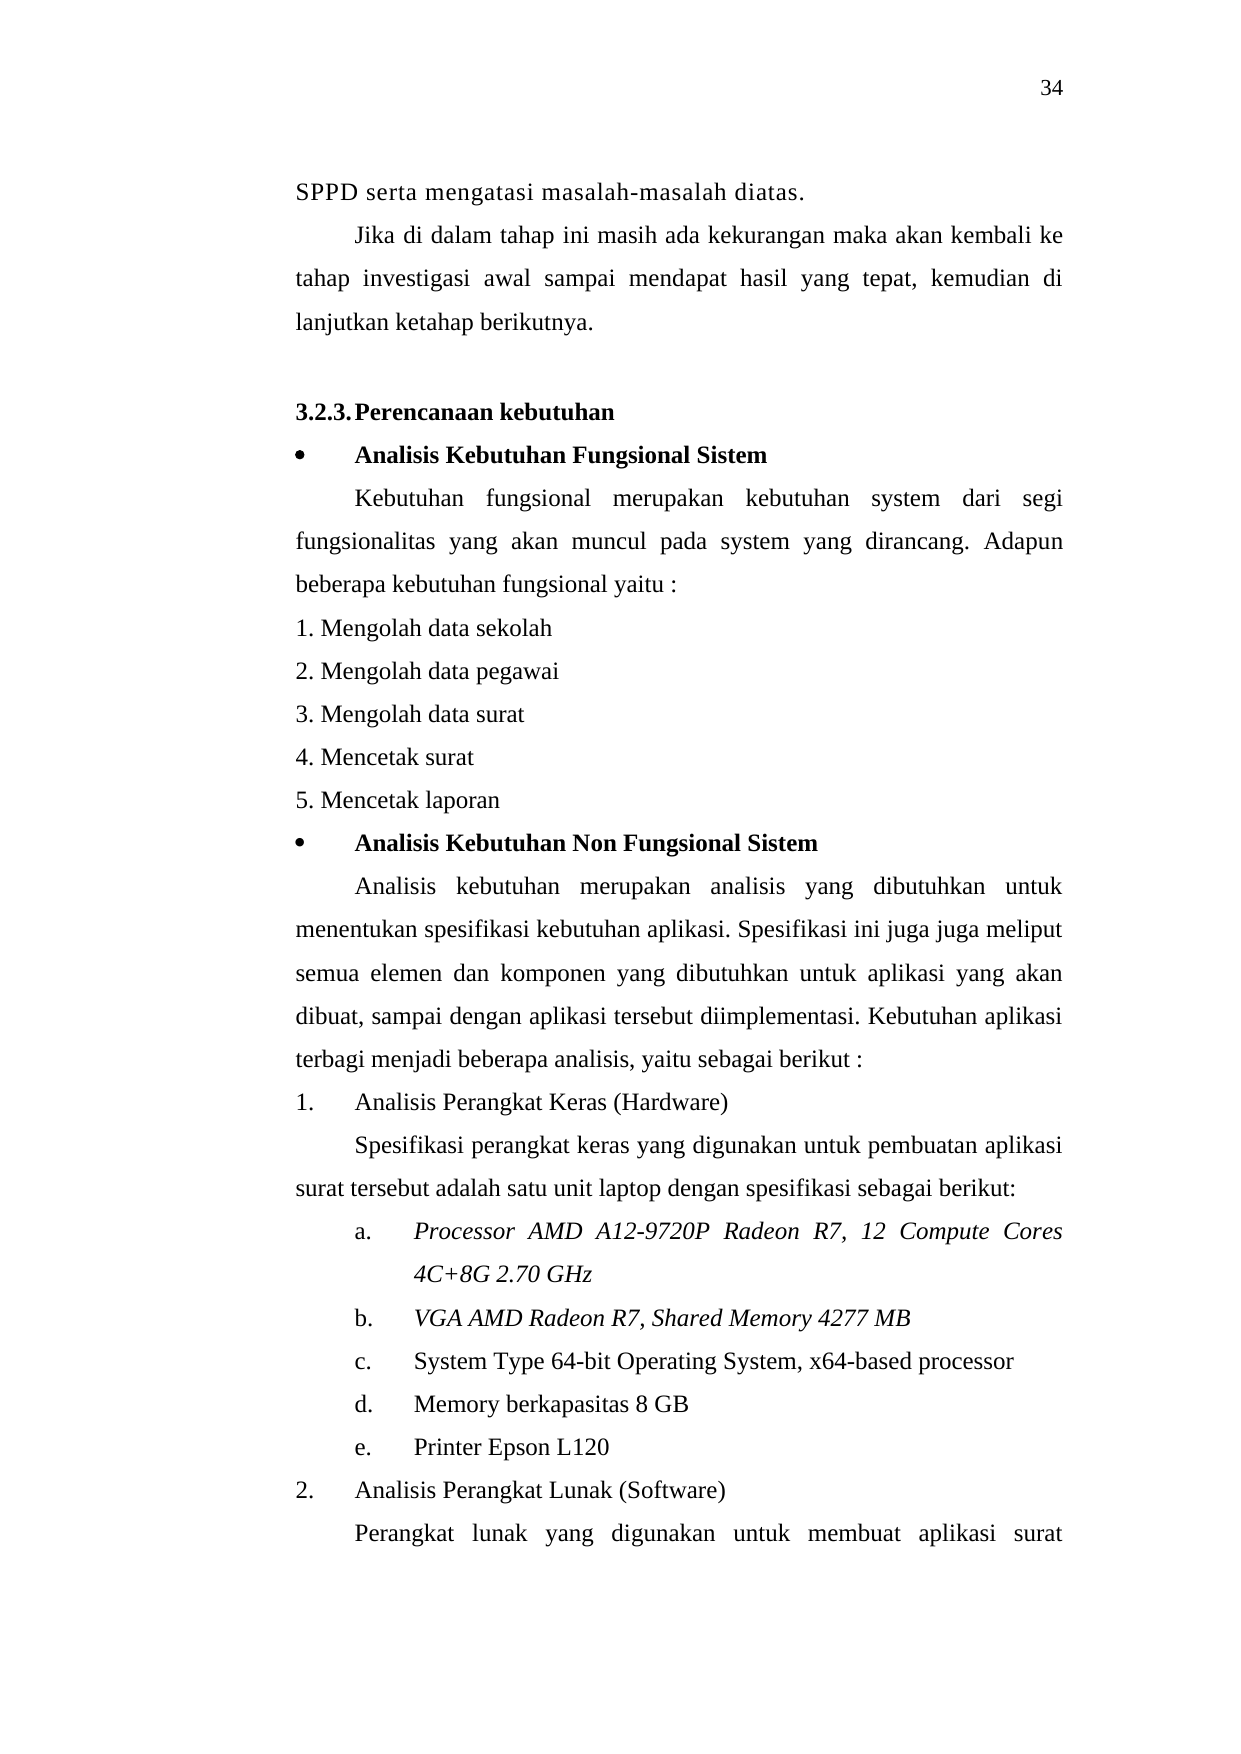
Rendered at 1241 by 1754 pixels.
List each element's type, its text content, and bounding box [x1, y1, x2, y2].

list Analisis Kebutuhan Non Fungsional Sistem [295, 828, 1063, 857]
list Analisis Perangkat Lunak (Software) [295, 1475, 1063, 1504]
text 2. Mengolah data pegawai [251, 656, 1063, 684]
text 3. Mengolah data surat [251, 699, 1063, 728]
list Analisis Perangkat Keras (Hardware) [295, 1087, 1063, 1116]
subtitle Perencanaan kebutuhan [295, 397, 1063, 426]
text 4. Mencetak surat [251, 742, 1063, 771]
text 5. Mencetak laporan [295, 785, 1063, 814]
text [295, 177, 1055, 206]
text Kebutuhan fungsional merupakan kebutuhan system dari segi fungsionalitas yang akan muncul pada system yang dirancang. Adapun beberapa kebutuhan fungsional yaitu : [295, 483, 1063, 598]
list System Type 64-bit Operating System, x64-based processor [354, 1346, 1063, 1374]
list Printer Epson L120 [354, 1432, 1063, 1461]
list Analisis kebutuhan merupakan analisis yang dibutuhkan untuk menentukan spesifikasi kebutuhan aplikasi. Spesifikasi ini juga juga meliput semua elemen dan komponen yang dibutuhkan untuk aplikasi yang akan dibuat, sampai dengan aplikasi tersebut diimplementasi. Kebutuhan aplikasi terbagi menjadi beberapa analisis, yaitu sebagai berikut : [295, 871, 1063, 1073]
list Spesifikasi perangkat keras yang digunakan untuk pembuatan aplikasi surat tersebut adalah satu unit laptop dengan spesifikasi sebagai berikut: [295, 1130, 1063, 1202]
list Analisis Kebutuhan Fungsional Sistem [295, 440, 1063, 469]
list VGA AMD Radeon R7, Shared Memory 4277 MB [354, 1303, 1063, 1331]
list Jika di dalam tahap ini masih ada kekurangan maka akan kembali ke tahap investigasi awal sampai mendapat hasil yang tepat, kemudian di lanjutkan ketahap berikutnya. [295, 220, 1063, 335]
text 1. Mengolah data sekolah [295, 613, 1063, 641]
list Processor AMD A12-9720P Radeon R7, 12 Compute Cores 4C+8G 2.70 GHz [354, 1216, 1063, 1288]
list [295, 1518, 1063, 1547]
list Memory berkapasitas 8 GB [354, 1389, 1063, 1418]
